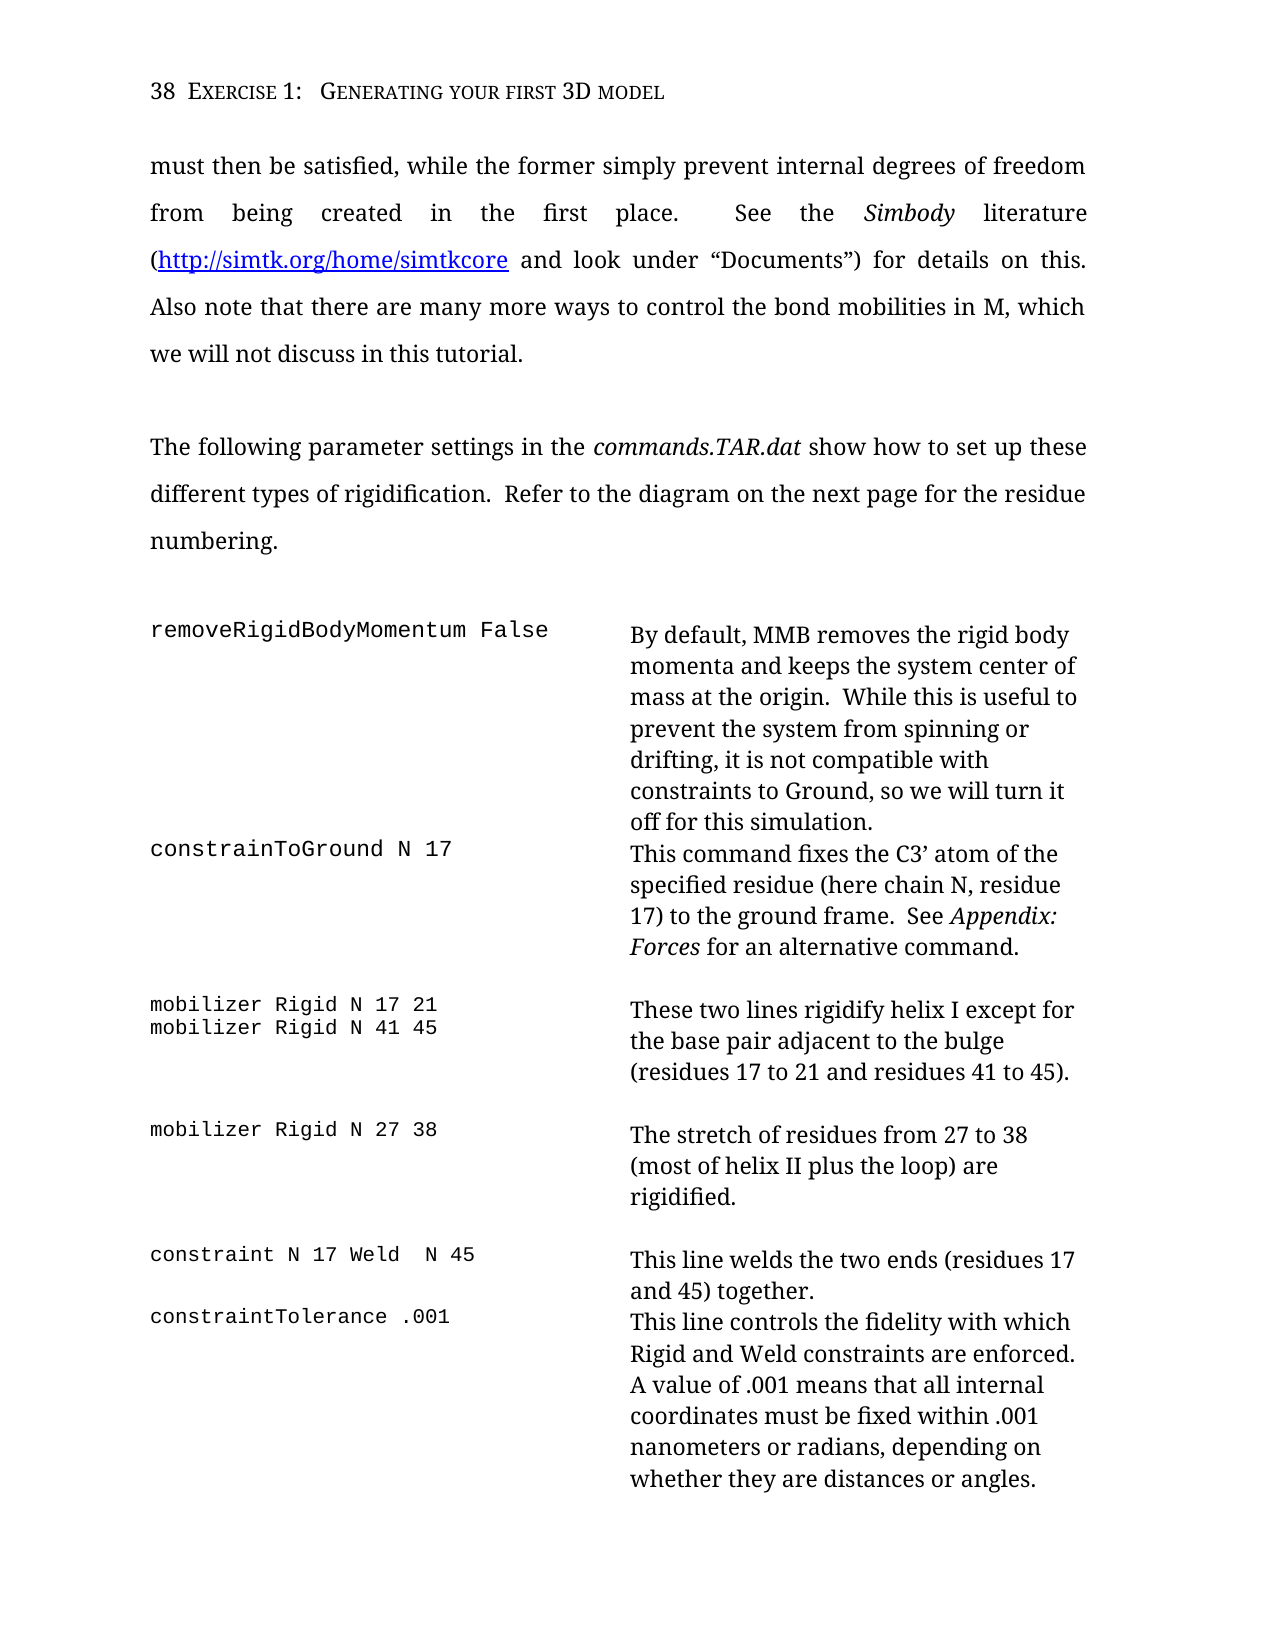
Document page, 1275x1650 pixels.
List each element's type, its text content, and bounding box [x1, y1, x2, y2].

table_cell These two lines rigidify helix I except for the base pair adjacent to the bulge (residues 17 to 21 and residues 41 to 45). [619, 994, 1099, 1119]
table_cell This line welds the two ends (residues 17 and 45) together. [619, 1244, 1099, 1306]
table_header By default, MMB removes the rigid body momenta and keeps the system center of mass at the origin. While this is useful to prevent the system from spinning or drifting, it is not compatible with constraints to Ground, so we will turn it off for this simulation. [619, 619, 1099, 837]
text The following parameter settings in the commands.TAR.dat show how to set up these different types of rigidification. Refer to the diagram on the next page for the residue numbering. [150, 431, 1087, 556]
table_cell The stretch of residues from 27 to 38 (most of helix II plus the loop) are rigidified. [619, 1119, 1099, 1244]
table_cell This line controls the fidelity with which Rigid and Weld constraints are enforced. A value of .001 means that all internal coordinates must be fixed within .001 nanometers or radians, depending on whether they are distances or angles. [619, 1306, 1099, 1494]
table_cell mobilizer Rigid N 27 38 [139, 1119, 619, 1244]
table_cell constraint N 17 Weld N 45 [139, 1244, 619, 1306]
table_cell constrainToGround N 17 [139, 838, 619, 994]
table_cell mobilizer Rigid N 17 21 mobilizer Rigid N 41 45 [139, 994, 619, 1119]
table_header removeRigidBodyMomentum False [139, 619, 619, 837]
table_cell constraintTolerance .001 [139, 1306, 619, 1494]
table_cell This command fixes the C3’ atom of the specified residue (here chain N, residue 17) to the ground frame. See Appendix: Forces for an alternative command. [619, 838, 1099, 994]
